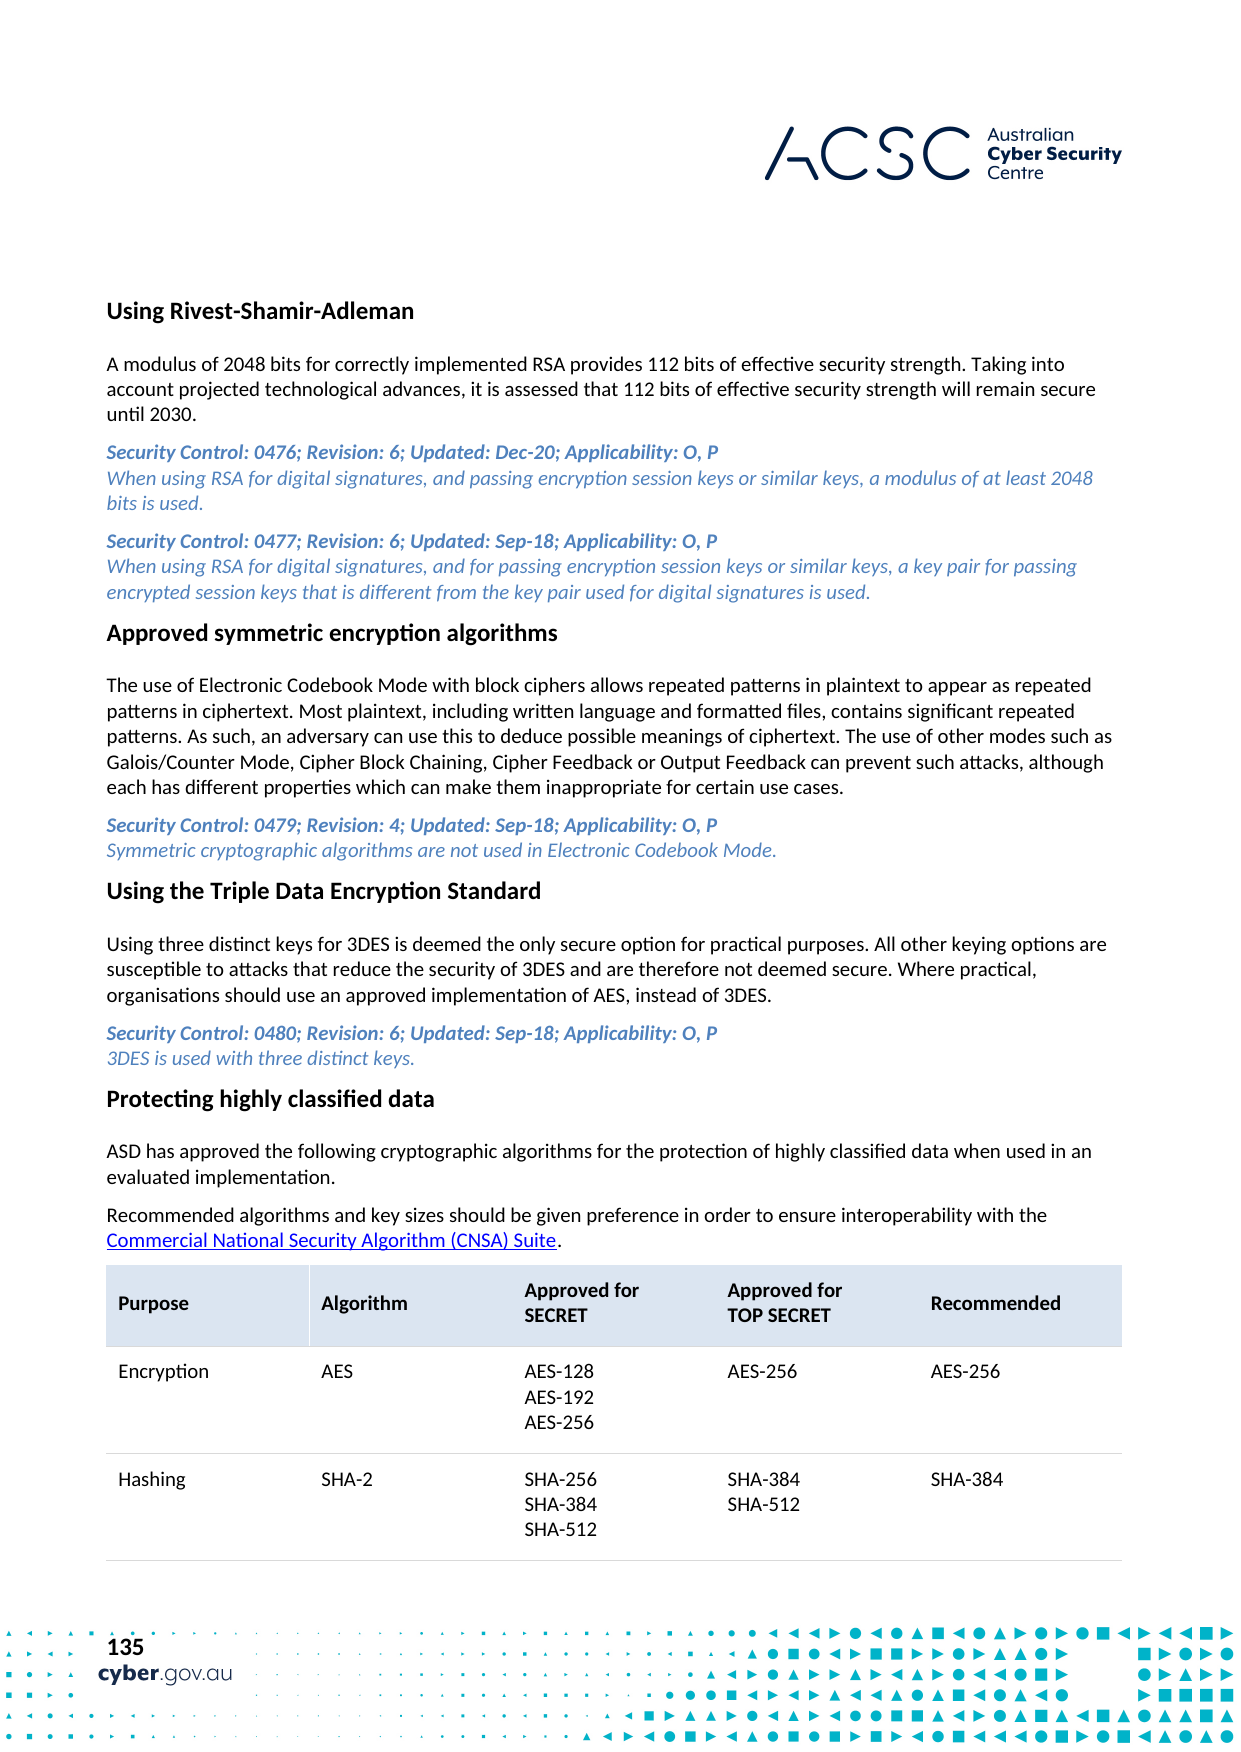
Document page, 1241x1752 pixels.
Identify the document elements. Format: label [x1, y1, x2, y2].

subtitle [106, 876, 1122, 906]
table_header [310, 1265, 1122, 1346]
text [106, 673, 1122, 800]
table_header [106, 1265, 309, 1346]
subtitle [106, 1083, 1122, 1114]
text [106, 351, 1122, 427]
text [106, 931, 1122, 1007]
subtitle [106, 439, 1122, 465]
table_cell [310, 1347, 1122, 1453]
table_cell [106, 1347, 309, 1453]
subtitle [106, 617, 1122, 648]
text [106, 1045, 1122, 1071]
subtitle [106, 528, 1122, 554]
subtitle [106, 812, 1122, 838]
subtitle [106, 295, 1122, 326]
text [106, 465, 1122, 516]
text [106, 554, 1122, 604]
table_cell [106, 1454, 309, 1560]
picture [0, 0, 1240, 317]
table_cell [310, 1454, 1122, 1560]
picture [0, 1624, 1237, 1747]
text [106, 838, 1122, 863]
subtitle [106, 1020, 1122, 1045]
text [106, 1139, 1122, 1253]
